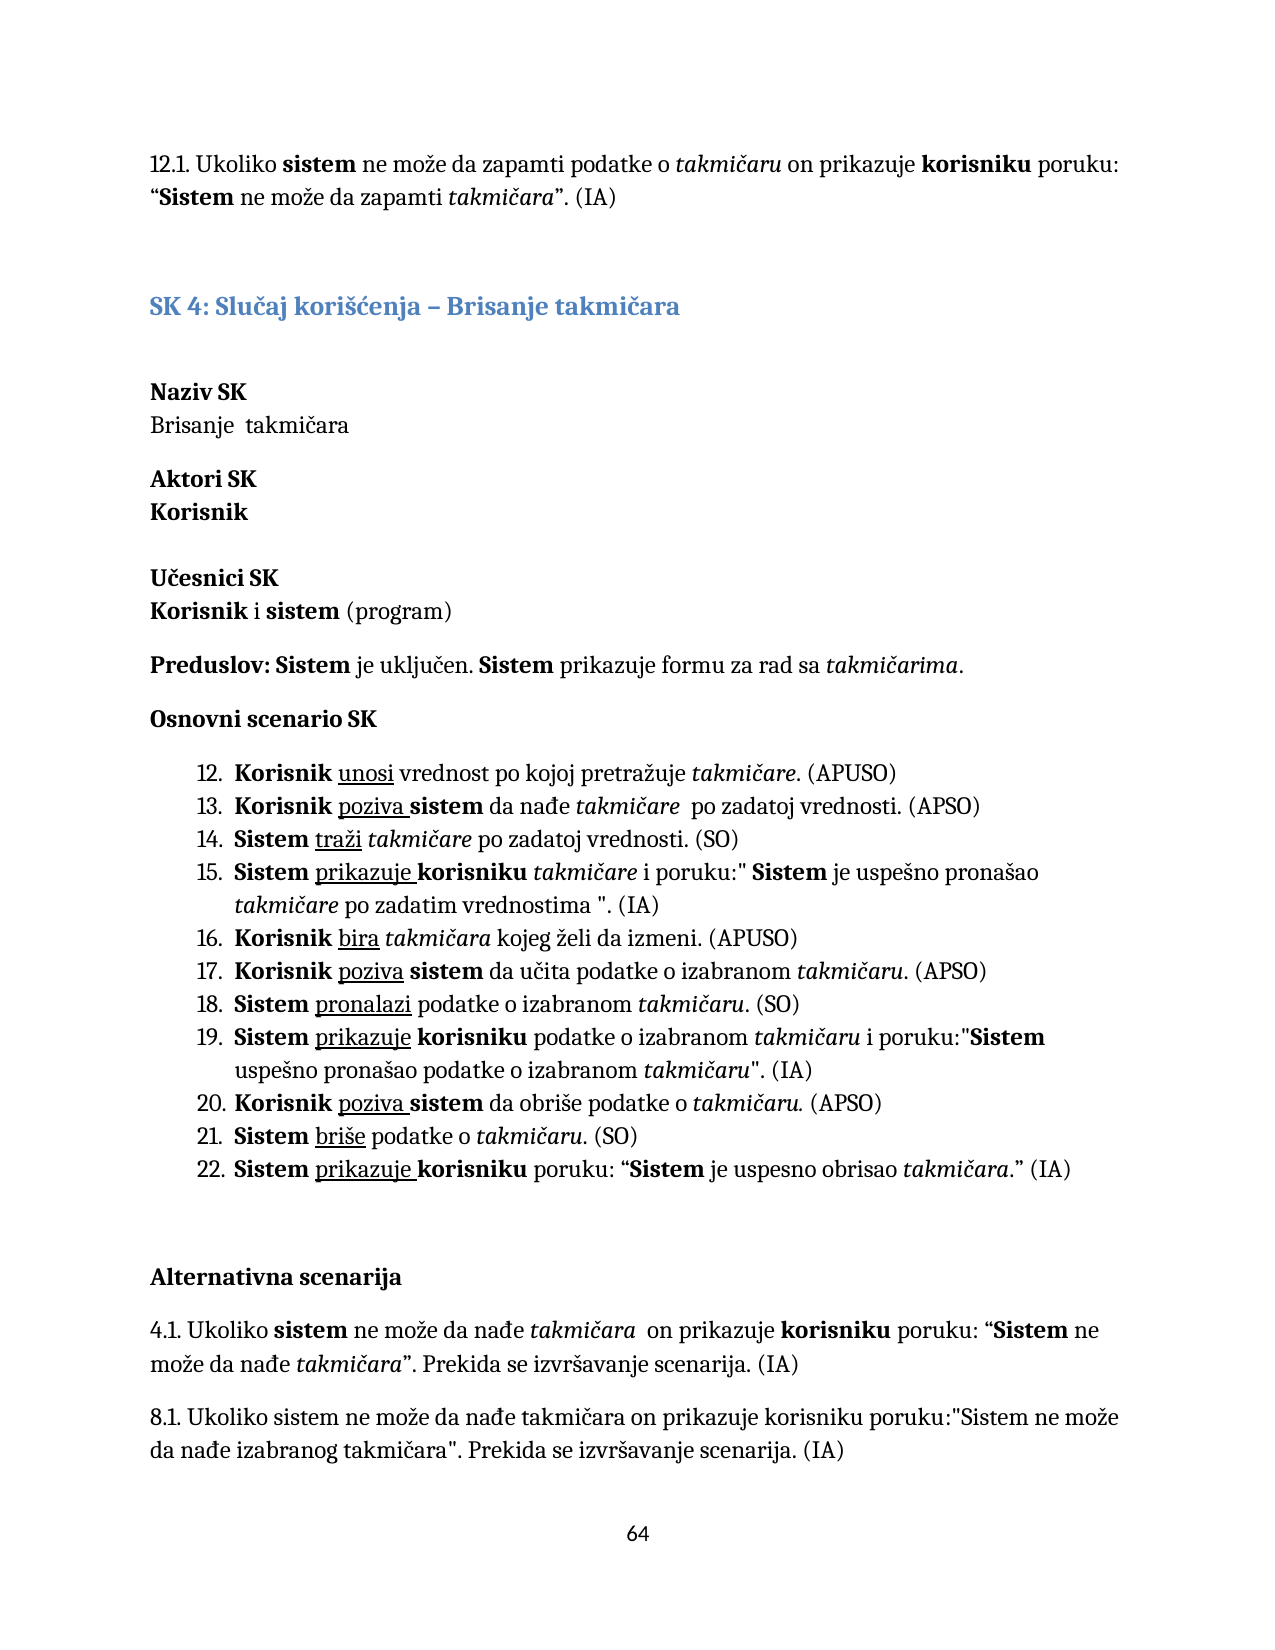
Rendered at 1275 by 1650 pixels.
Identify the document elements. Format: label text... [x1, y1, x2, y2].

text 8.1. Ukoliko sistem ne može da nađe takmičara on prikazuje korisniku poruku:"Sistem ne može da nađe izabranog takmičara". Prekida se izvršavanje scenarija. (IA) [150, 1403, 1125, 1465]
list Sistem pronalazi podatke o izabranom takmičaru. (SO) [197, 990, 1125, 1018]
subtitle SK 4: Slučaj korišćenja – Brisanje takmičara [150, 291, 1125, 322]
list Korisnik poziva sistem da nađe takmičare po zadatoj vrednosti. (APSO) [197, 792, 1125, 820]
text Učesnici SK [150, 564, 1125, 593]
text Naziv SK [150, 378, 1125, 407]
text 4.1. Ukoliko sistem ne može da nađe takmičara on prikazuje korisniku poruku: “Sistem ne može da nađe takmičara”. Prekida se izvršavanje scenarija. (IA) [150, 1316, 1125, 1378]
list Korisnik bira takmičara kojeg želi da izmeni. (APUSO) [197, 924, 1125, 952]
list Korisnik poziva sistem da učita podatke o izabranom takmičaru. (APSO) [197, 957, 1125, 986]
text Brisanje takmičara [150, 411, 1125, 440]
list Korisnik poziva sistem da obriše podatke o takmičaru. (APSO) [197, 1089, 1125, 1118]
text 12.1. Ukoliko sistem ne može da zapamti podatke o takmičaru on prikazuje korisniku poruku: “Sistem ne može da zapamti takmičara”. (IA) [150, 150, 1125, 212]
list Sistem prikazuje korisniku poruku: “Sistem je uspesno obrisao takmičara.” (IA) [197, 1155, 1125, 1184]
text Aktori SK [150, 465, 1125, 494]
text Alternativna scenarija [150, 1263, 1125, 1291]
list Korisnik unosi vrednost po kojoj pretražuje takmičare. (APUSO) [197, 759, 1125, 787]
list Sistem prikazuje korisniku takmičare i poruku:" Sistem je uspešno pronašao takmičare po zadatim vrednostima ". (IA) [197, 858, 1125, 919]
list Sistem briše podatke o takmičaru. (SO) [197, 1122, 1125, 1151]
list Sistem traži takmičare po zadatoj vrednosti. (SO) [197, 825, 1125, 853]
list Sistem prikazuje korisniku podatke o izabranom takmičaru i poruku:"Sistem uspešno pronašao podatke o izabranom takmičaru". (IA) [197, 1023, 1125, 1084]
text Korisnik [150, 498, 1125, 527]
text Osnovni scenario SK [150, 705, 1125, 733]
text Preduslov: Sistem je uključen. Sistem prikazuje formu za rad sa takmičarima. [150, 651, 1125, 680]
text Korisnik i sistem (program) [150, 597, 1125, 626]
